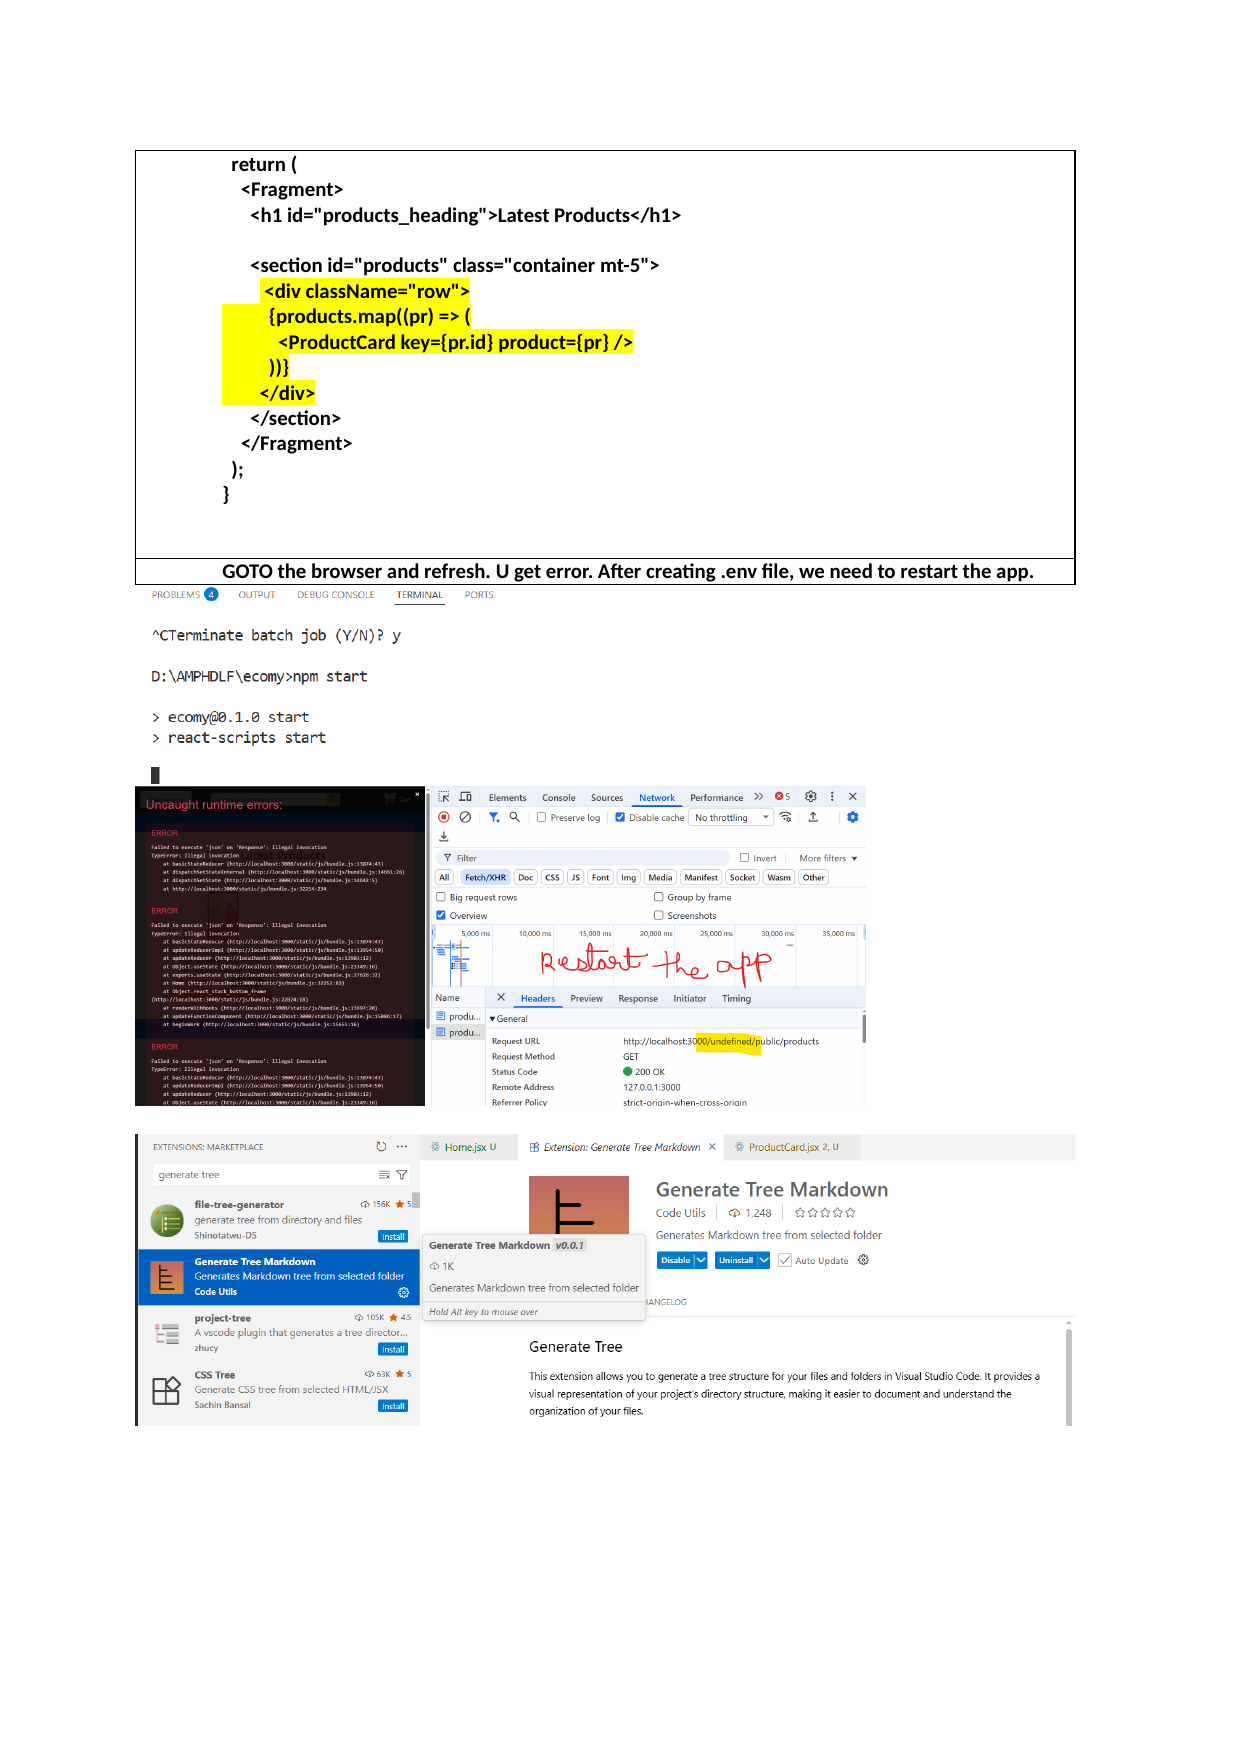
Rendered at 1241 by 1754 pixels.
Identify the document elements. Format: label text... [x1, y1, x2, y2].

picture [135, 585, 589, 784]
picture [135, 1134, 1076, 1426]
table_cell GOTO the browser and refresh. U get error. After creating .env file, we need to restart the app. [136, 559, 1074, 584]
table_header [136, 151, 1074, 558]
picture [135, 785, 866, 1106]
